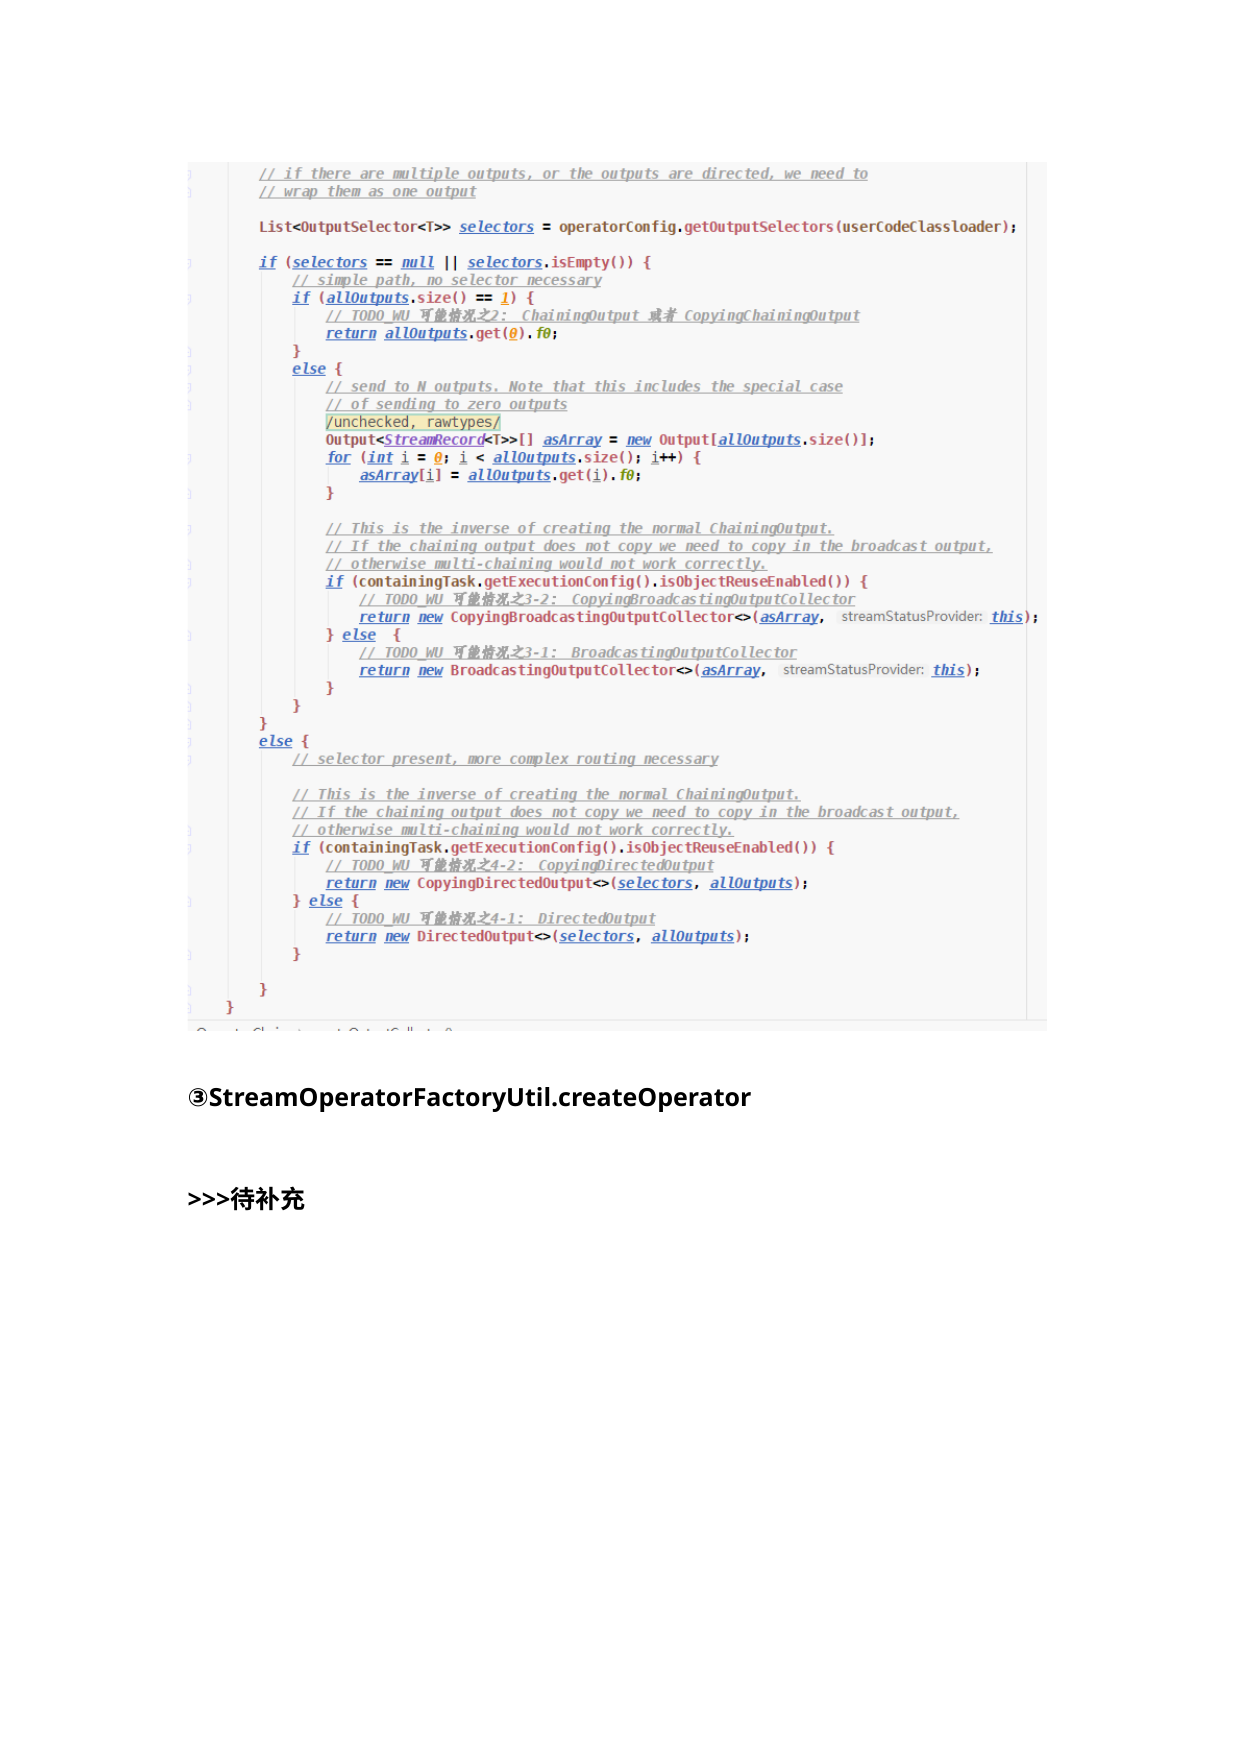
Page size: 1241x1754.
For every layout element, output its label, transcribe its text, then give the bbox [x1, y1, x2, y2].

subtitle ③StreamOperatorFactoryUtil.createOperator [187, 1064, 1053, 1129]
picture [187, 162, 1047, 1031]
subtitle >>>待补充 [187, 1166, 1053, 1231]
